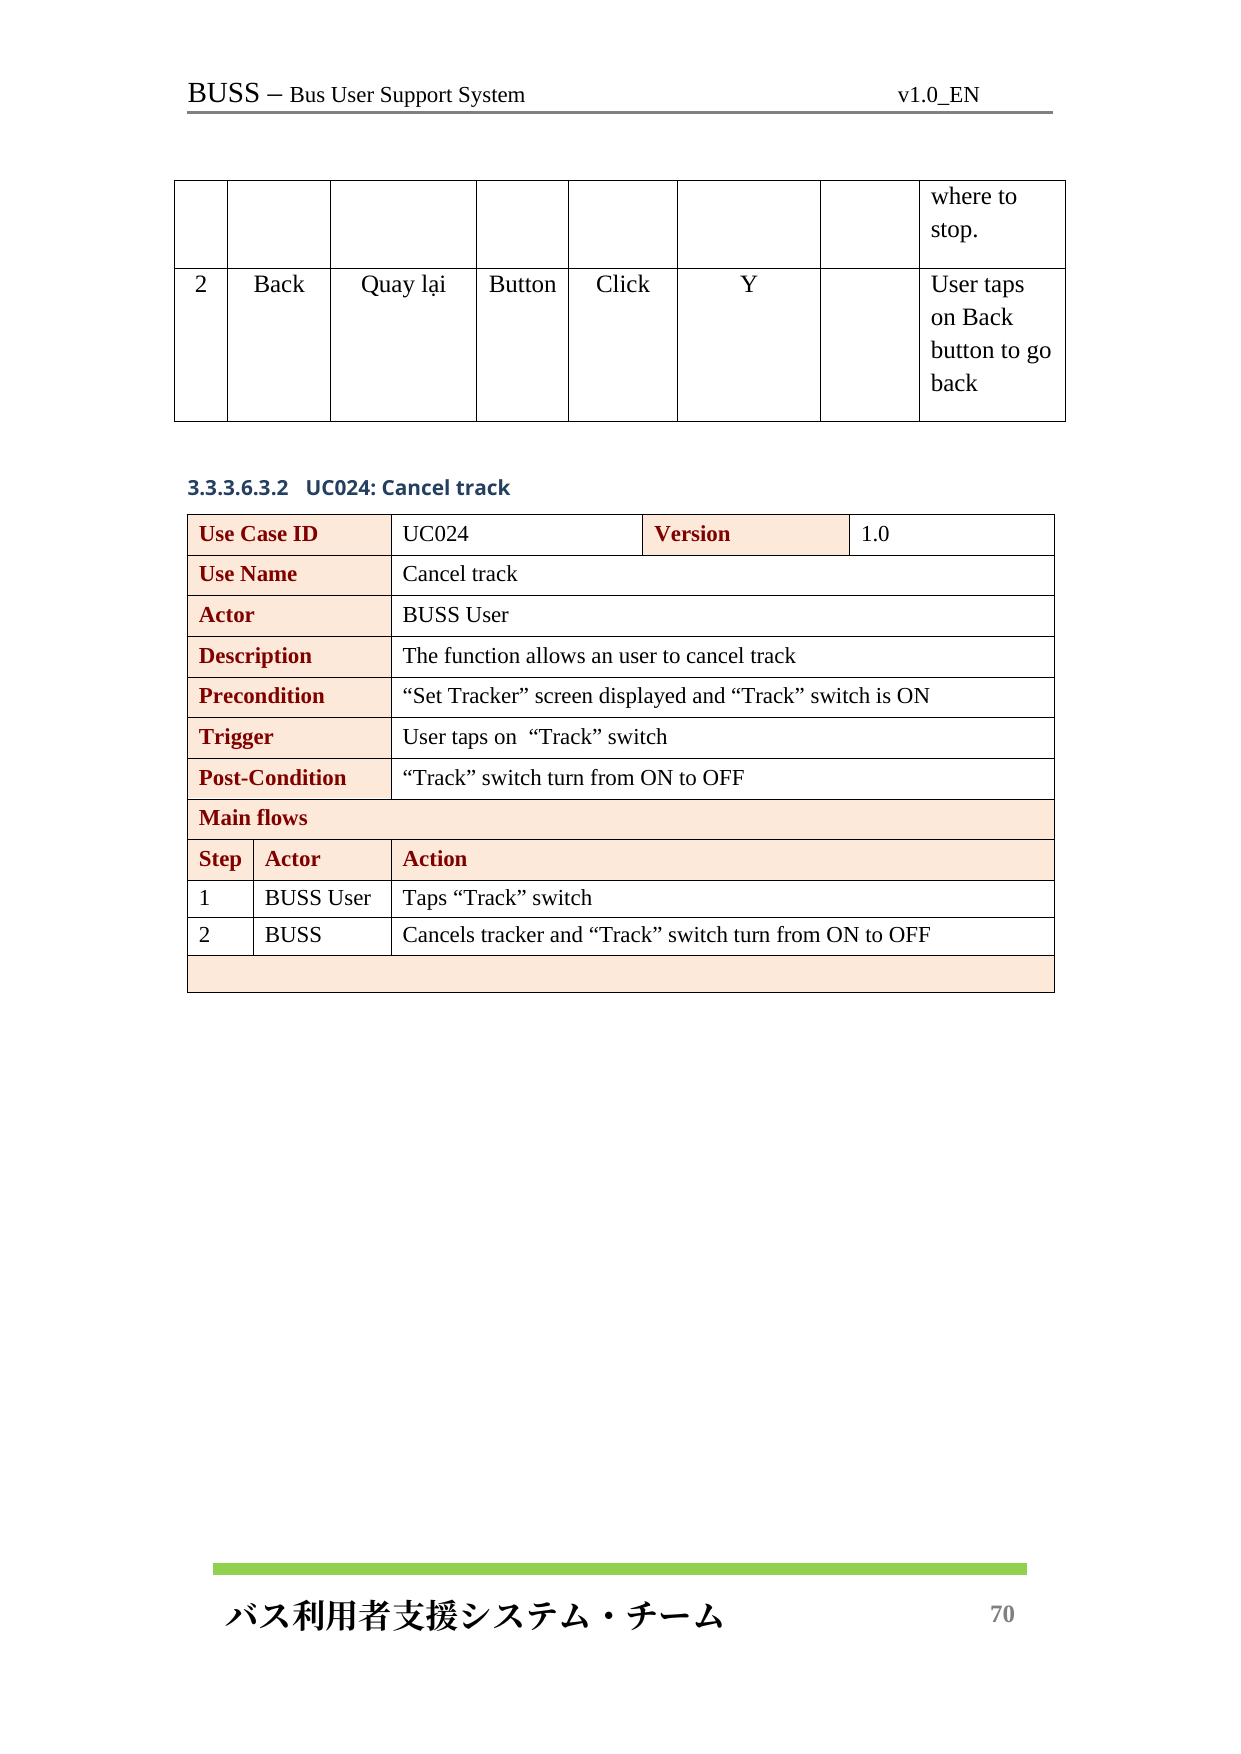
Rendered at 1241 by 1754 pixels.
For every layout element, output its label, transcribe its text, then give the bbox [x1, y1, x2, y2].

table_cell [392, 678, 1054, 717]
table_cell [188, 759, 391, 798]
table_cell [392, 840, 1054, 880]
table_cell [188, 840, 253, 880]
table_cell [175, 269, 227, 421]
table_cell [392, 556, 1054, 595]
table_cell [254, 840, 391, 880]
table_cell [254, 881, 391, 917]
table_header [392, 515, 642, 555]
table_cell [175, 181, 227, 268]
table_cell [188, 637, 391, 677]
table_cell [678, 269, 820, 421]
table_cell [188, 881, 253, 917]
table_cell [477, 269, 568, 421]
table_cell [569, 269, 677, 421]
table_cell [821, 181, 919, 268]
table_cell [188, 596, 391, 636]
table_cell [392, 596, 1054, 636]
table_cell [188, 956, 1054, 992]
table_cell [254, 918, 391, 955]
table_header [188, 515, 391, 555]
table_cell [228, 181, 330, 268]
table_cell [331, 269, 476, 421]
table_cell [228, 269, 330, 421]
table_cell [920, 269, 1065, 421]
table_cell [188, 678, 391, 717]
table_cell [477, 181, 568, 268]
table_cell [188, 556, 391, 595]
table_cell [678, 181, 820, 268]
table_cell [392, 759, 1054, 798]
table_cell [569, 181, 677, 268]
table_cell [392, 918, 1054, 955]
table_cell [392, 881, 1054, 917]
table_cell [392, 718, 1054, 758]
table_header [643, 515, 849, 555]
subtitle UC024: Cancel track [187, 473, 1053, 502]
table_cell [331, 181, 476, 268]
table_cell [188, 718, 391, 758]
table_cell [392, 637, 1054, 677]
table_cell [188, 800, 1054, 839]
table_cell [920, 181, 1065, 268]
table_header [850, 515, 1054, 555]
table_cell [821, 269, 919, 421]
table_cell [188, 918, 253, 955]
